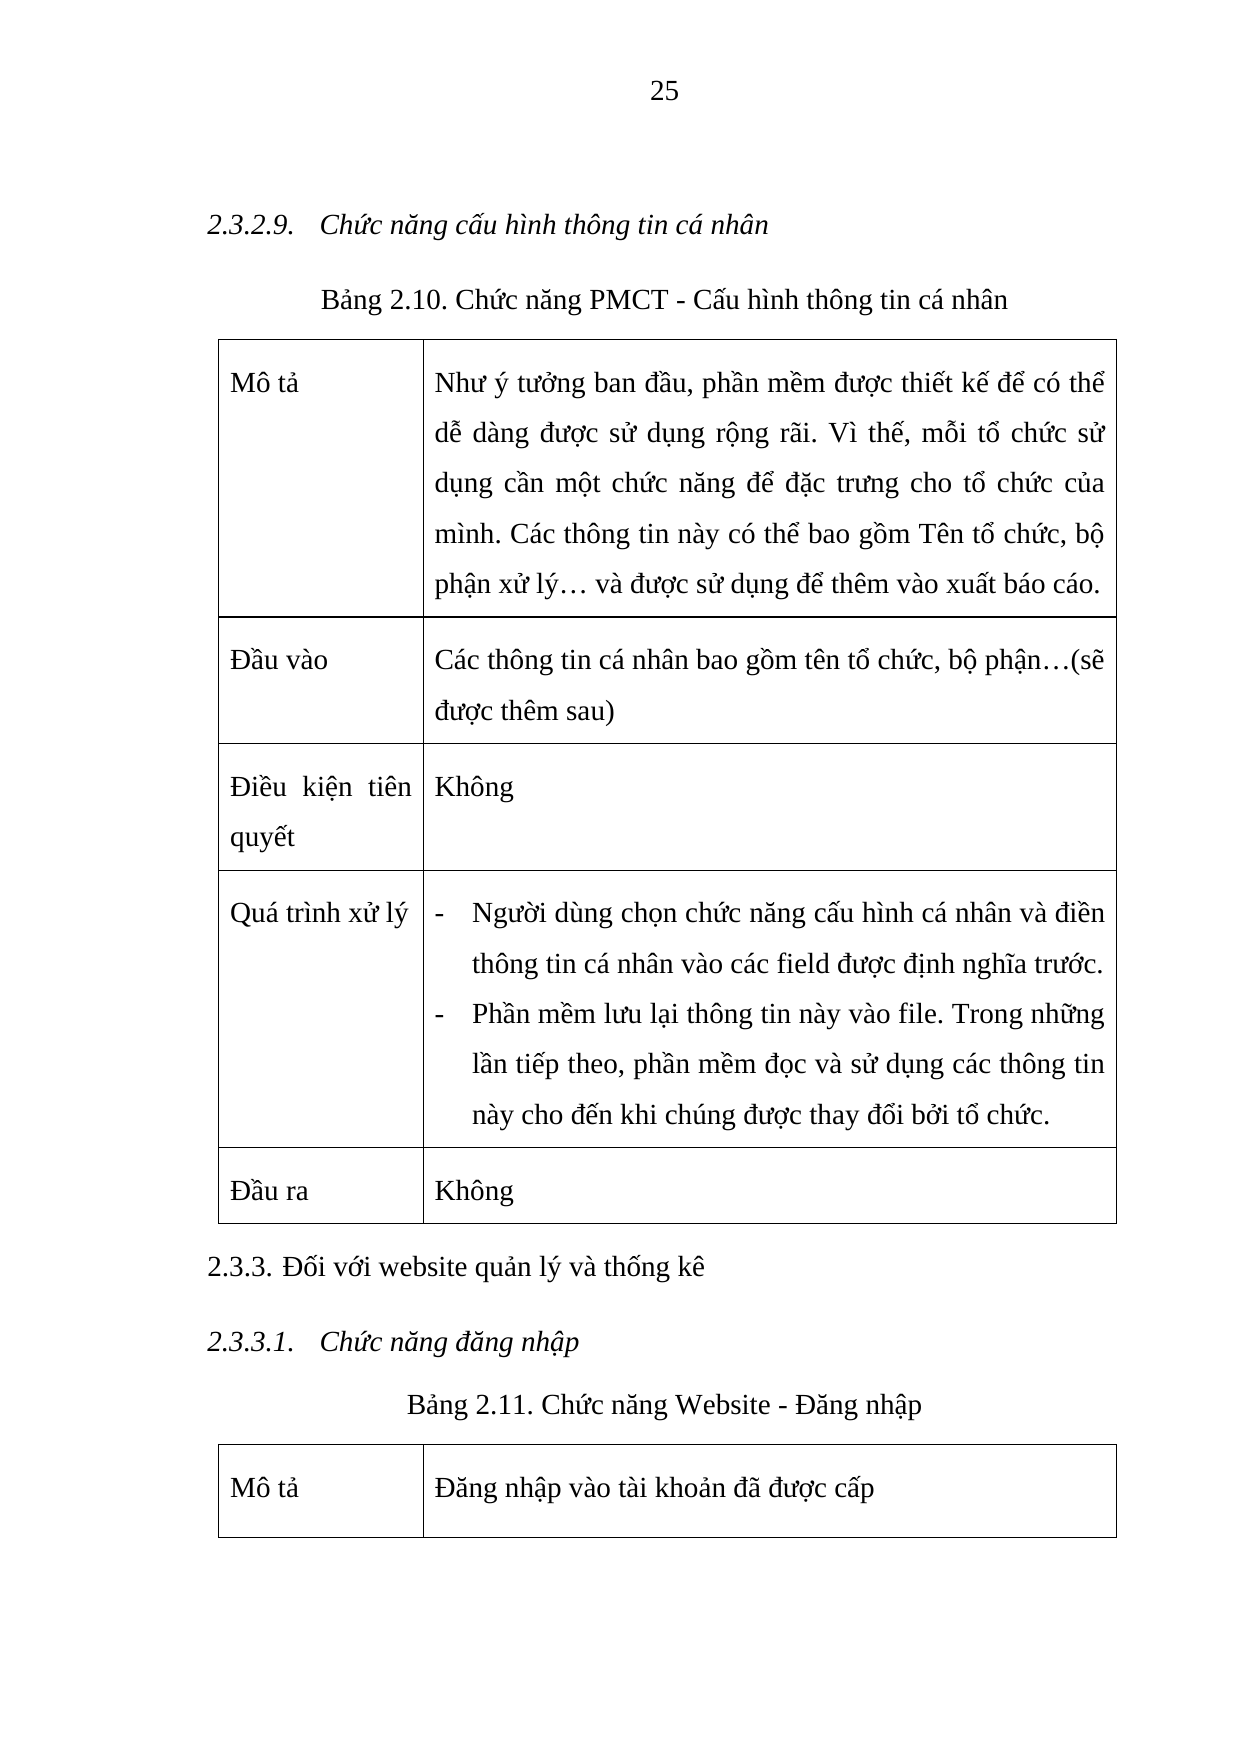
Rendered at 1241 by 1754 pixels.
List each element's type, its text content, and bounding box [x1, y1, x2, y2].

table_cell Không [424, 1148, 1116, 1223]
table_cell Đầu vào [219, 618, 423, 743]
table_cell Các thông tin cá nhân bao gồm tên tổ chức, bộ phận…(sẽ được thêm sau) [424, 618, 1116, 743]
subtitle Chức năng cấu hình thông tin cá nhân [207, 207, 1122, 241]
table_header Đăng nhập vào tài khoản đã được cấp [424, 1445, 1116, 1537]
subtitle Đối với website quản lý và thống kê [207, 1249, 1122, 1283]
table_cell Quá trình xử lý [219, 871, 423, 1147]
table_cell Đầu ra [219, 1148, 423, 1223]
text Bảng 2.10. Chức năng PMCT - Cấu hình thông tin cá nhân [207, 282, 1122, 316]
table_cell Điều kiện tiên quyết [219, 744, 423, 869]
subtitle Chức năng đăng nhập [207, 1324, 1122, 1358]
table_header Như ý tưởng ban đầu, phần mềm được thiết kế để có thể dễ dàng được sử dụng rộng rãi. Vì thế, mỗi tổ chức sử dụng cần một chức năng để đặc trưng cho tổ chức của mình. Các thông tin này có thể bao gồm Tên tổ chức, bộ phận xử lý… và được sử dụng để thêm vào xuất báo cáo. [424, 340, 1116, 616]
table_cell Người dùng chọn chức năng cấu hình cá nhân và điền thông tin cá nhân vào các field được định nghĩa trước. Phần mềm lưu lại thông tin này vào file. Trong những lần tiếp theo, phần mềm đọc và sử dụng các thông tin này cho đến khi chúng được thay đổi bởi tổ chức. [424, 871, 1116, 1147]
table_header Mô tả [219, 340, 423, 616]
table_header Mô tả [219, 1445, 423, 1537]
table_cell Không [424, 744, 1116, 869]
text Bảng 2.11. Chức năng Website - Đăng nhập [207, 1387, 1122, 1421]
